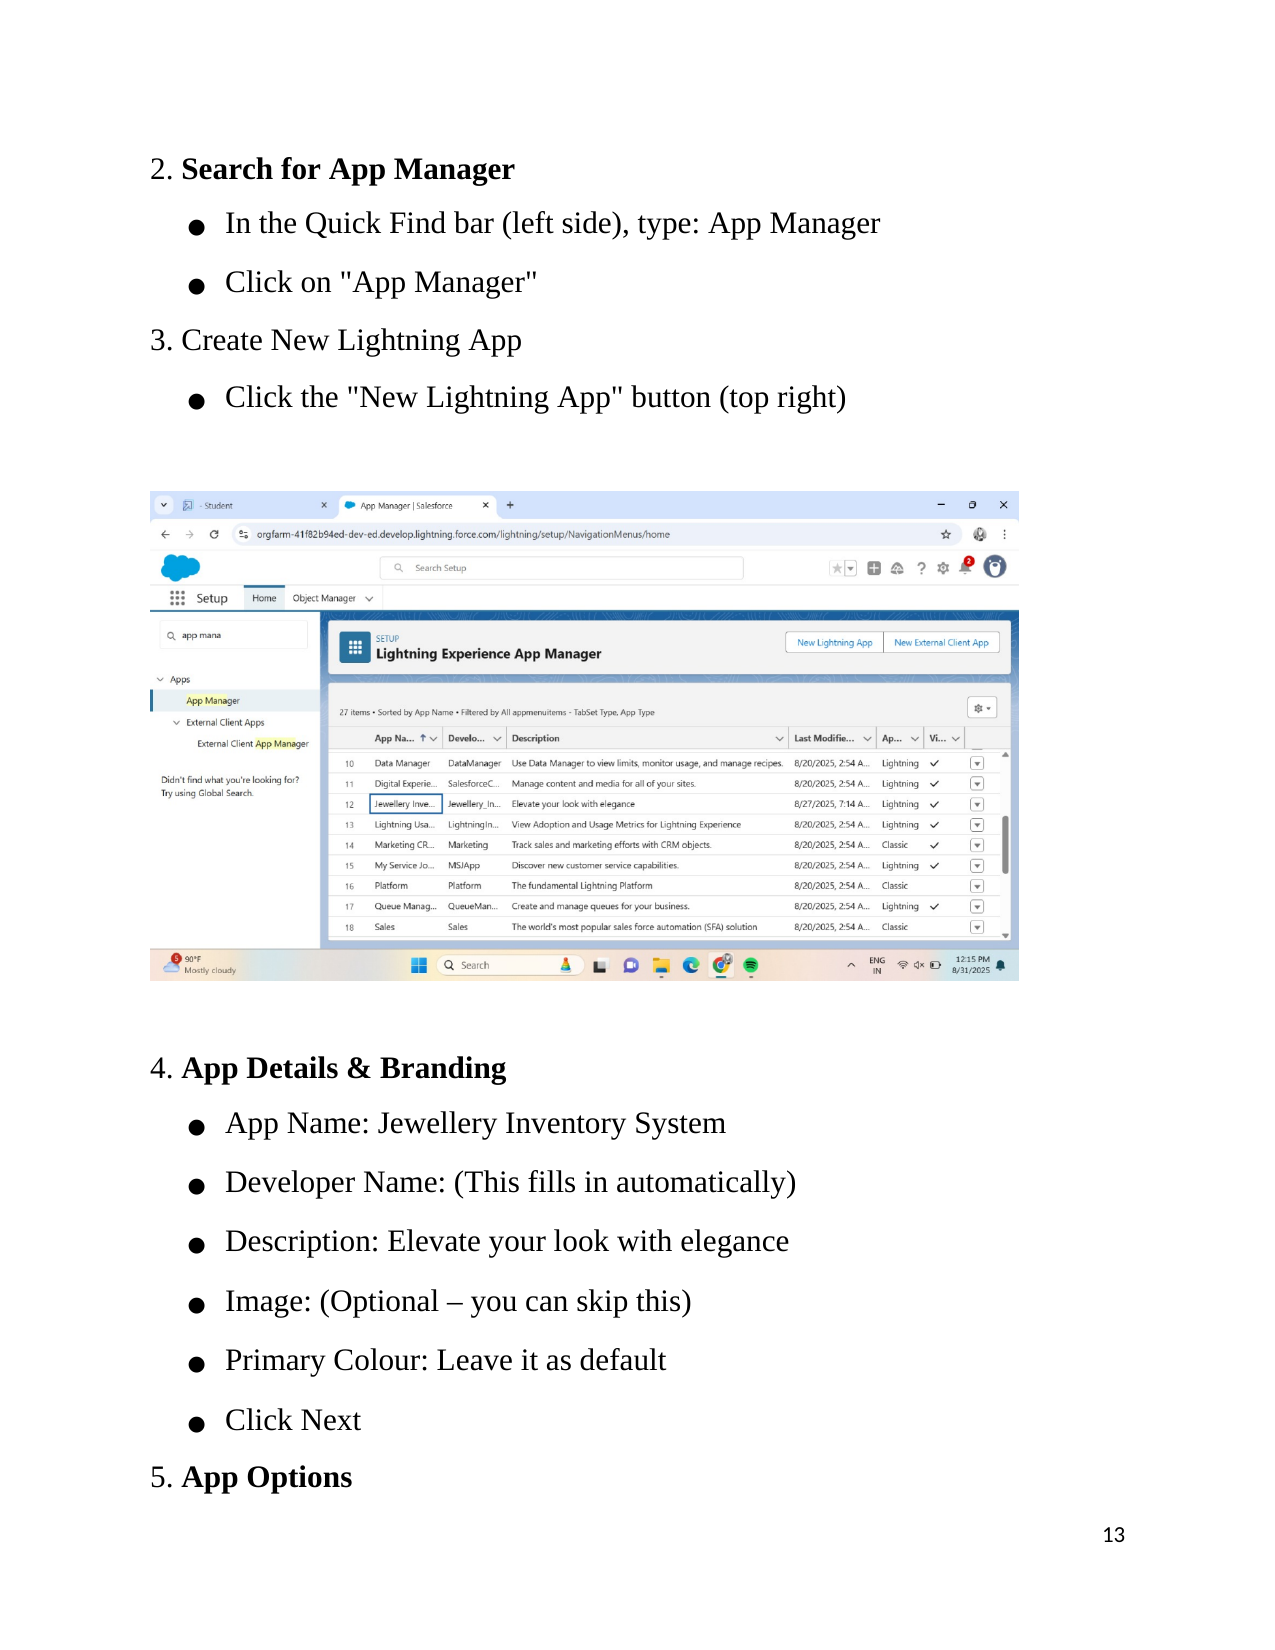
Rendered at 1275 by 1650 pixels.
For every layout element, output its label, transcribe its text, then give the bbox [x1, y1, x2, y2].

list App Name: Jewellery Inventory System [187, 1102, 1125, 1145]
list Developer Name: (This fills in automatically) [187, 1162, 1125, 1204]
list Description: Elevate your look with elegance [187, 1221, 1125, 1264]
subtitle 5. App Options [150, 1458, 1125, 1494]
list Click on "App Manager" [187, 262, 1125, 305]
text 3. Create New Lightning App [150, 321, 1125, 357]
subtitle 4. App Details & Branding [150, 1049, 1125, 1086]
list Click the "New Lightning App" button (top right) [187, 377, 1125, 419]
list Click Next [187, 1399, 1125, 1442]
list In the Quick Find bar (left side), type: App Manager [187, 203, 1125, 245]
list Primary Colour: Leave it as default [187, 1340, 1125, 1382]
picture [150, 491, 1019, 981]
list Image: (Optional – you can skip this) [187, 1280, 1125, 1323]
subtitle 2. Search for App Manager [150, 150, 1125, 186]
